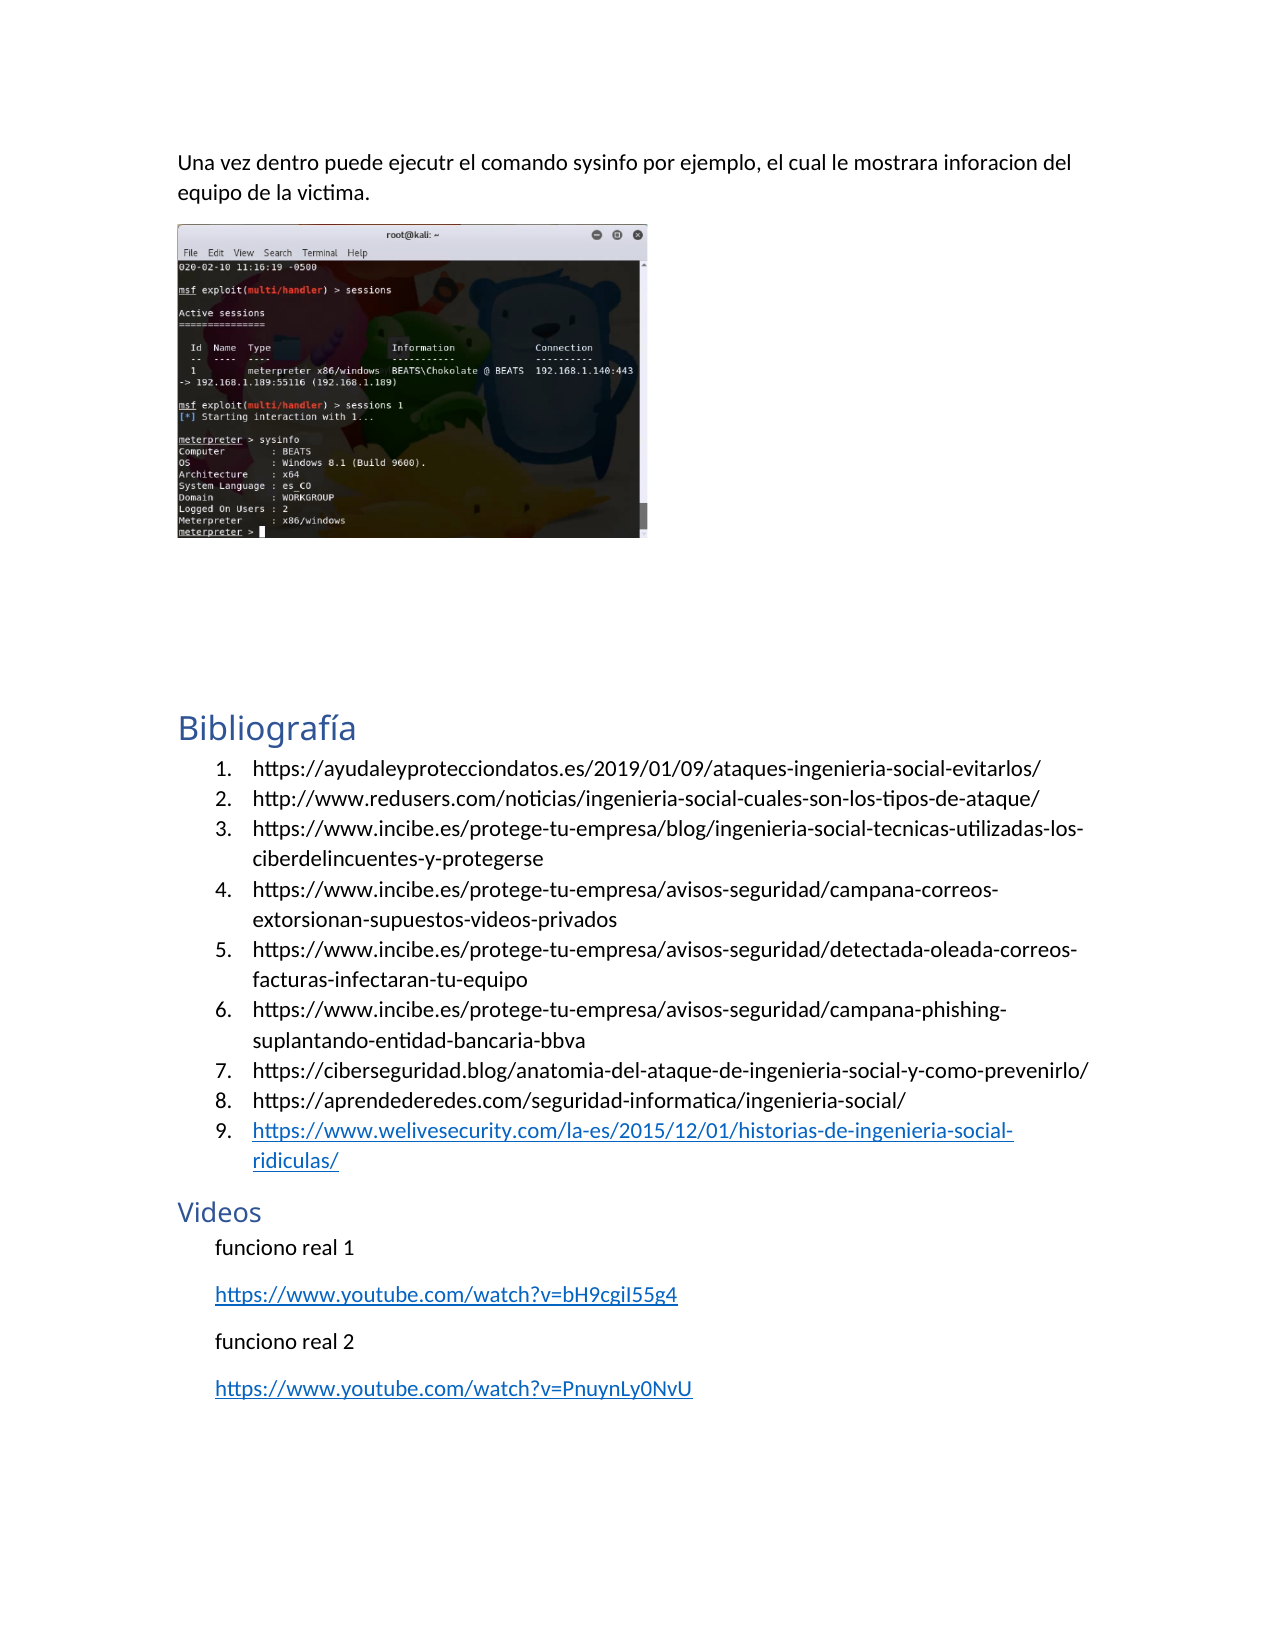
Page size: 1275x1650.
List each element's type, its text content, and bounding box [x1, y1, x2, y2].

list https://ciberseguridad.blog/anatomia-del-ataque-de-ingenieria-social-y-como-prevenirlo/ [215, 1056, 1098, 1084]
text https://www.youtube.com/watch?v=PnuynLy0NvU [215, 1374, 1098, 1402]
list https://www.incibe.es/protege-tu-empresa/avisos-seguridad/campana-phishing-suplantando-entidad-bancaria-bbva [215, 996, 1098, 1054]
text https://www.youtube.com/watch?v=bH9cgiI55g4 [215, 1280, 1098, 1308]
list https://www.incibe.es/protege-tu-empresa/avisos-seguridad/campana-correos-extorsionan-supuestos-videos-privados [215, 875, 1098, 933]
list https://www.incibe.es/protege-tu-empresa/blog/ingenieria-social-tecnicas-utilizadas-los-ciberdelincuentes-y-protegerse [215, 814, 1098, 873]
text funciono real 2 [215, 1327, 1098, 1355]
subtitle Bibliografía [177, 705, 1098, 750]
list https://www.incibe.es/protege-tu-empresa/avisos-seguridad/detectada-oleada-correos-facturas-infectaran-tu-equipo [215, 935, 1098, 993]
list http://www.redusers.com/noticias/ingenieria-social-cuales-son-los-tipos-de-ataque/ [215, 784, 1098, 812]
picture [177, 224, 648, 538]
list https://aprendederedes.com/seguridad-informatica/ingenieria-social/ [215, 1086, 1098, 1114]
text funciono real 1 [215, 1233, 1098, 1261]
text Una vez dentro puede ejecutr el comando sysinfo por ejemplo, el cual le mostrara inforacion del equipo de la victima. [177, 148, 1098, 206]
list https://www.welivesecurity.com/la-es/2015/12/01/historias-de-ingenieria-social-ridiculas/ [215, 1116, 1098, 1175]
list https://ayudaleyprotecciondatos.es/2019/01/09/ataques-ingenieria-social-evitarlos/ [215, 754, 1098, 782]
subtitle Videos [177, 1193, 1098, 1230]
